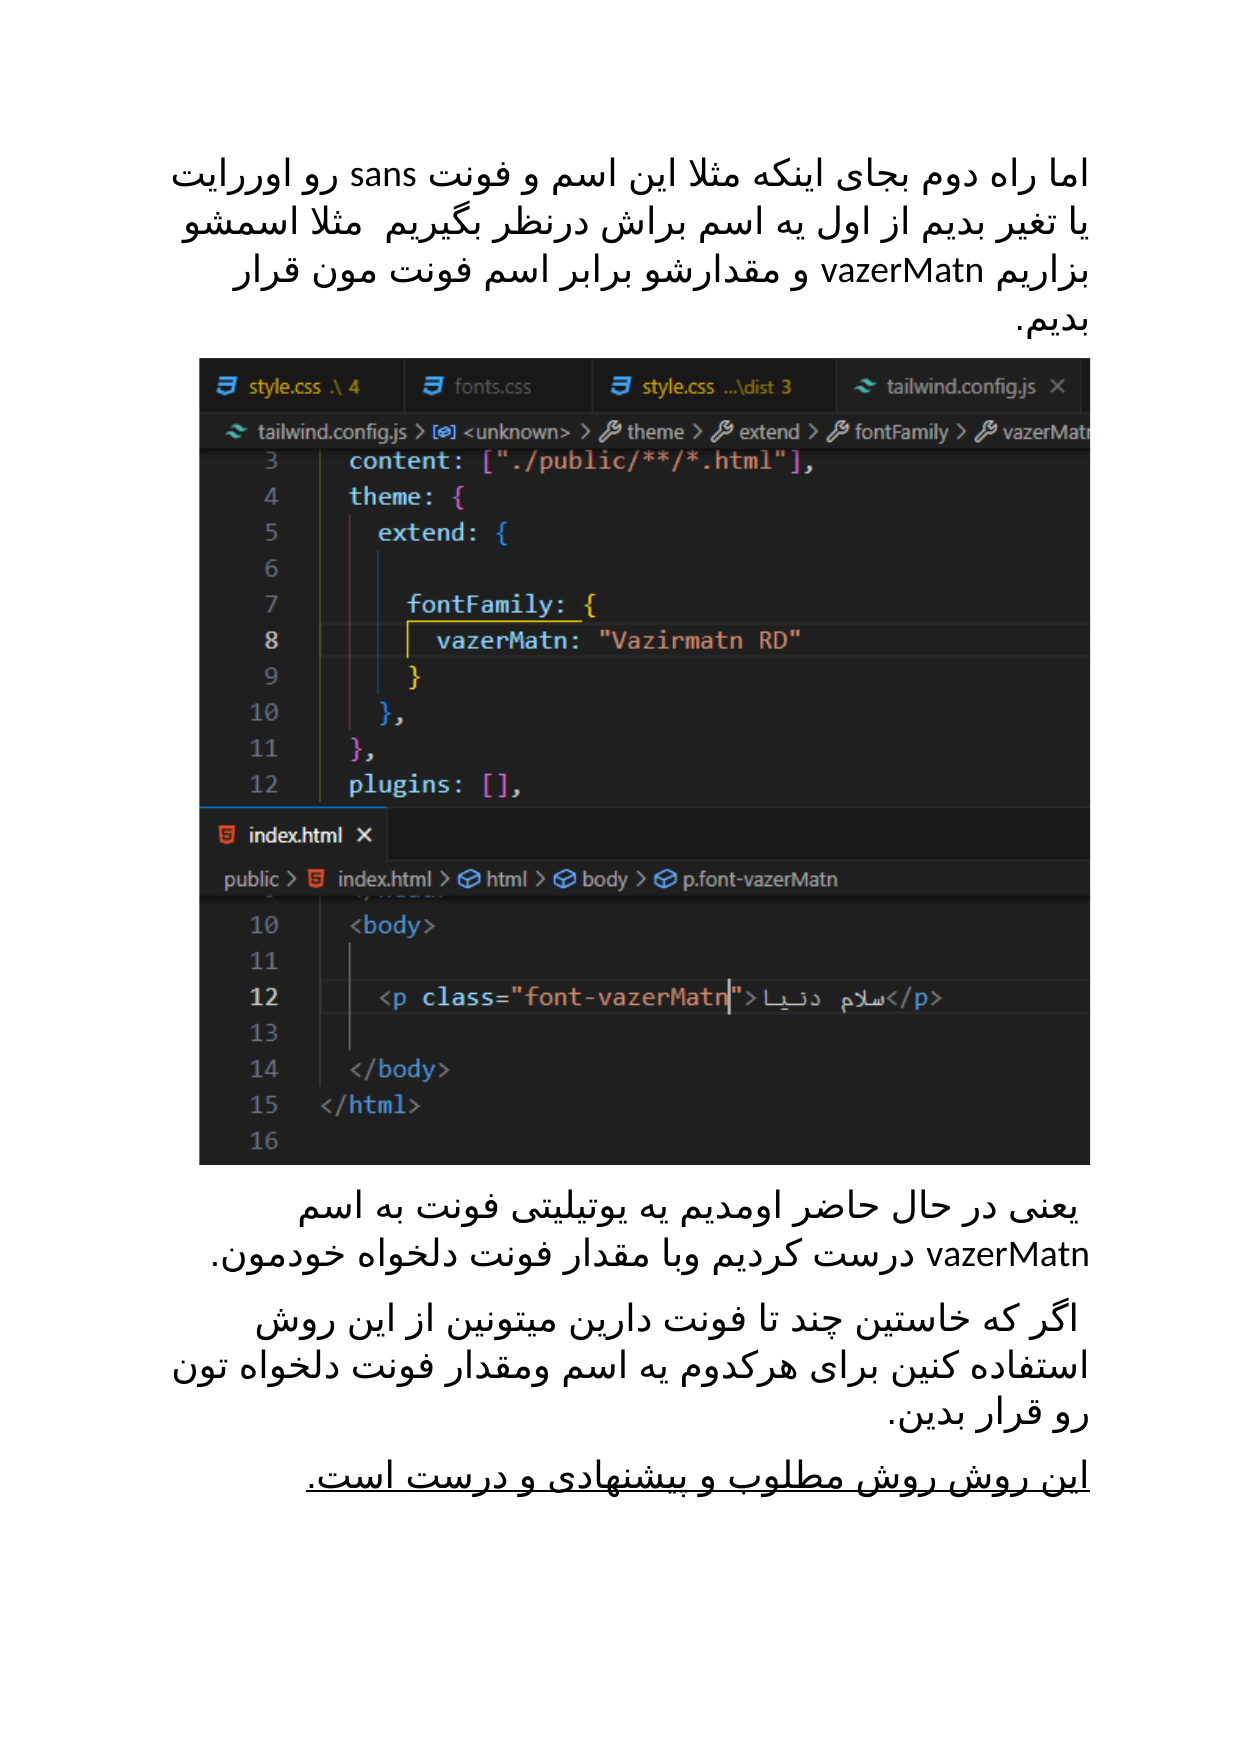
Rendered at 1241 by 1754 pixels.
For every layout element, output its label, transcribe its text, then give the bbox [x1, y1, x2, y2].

text این روش روش مطلوب و پیشنهادی و درست است. [150, 1453, 1090, 1496]
picture [199, 358, 1091, 1165]
text اما راه دوم بجای اینکه مثلا این اسم و فونت sans رو اوررایت یا تغیر بدیم از اول یه اسم براش درنظر بگیریم مثلا اسمشو بزاریم vazerMatn و مقدارشو برابر اسم فونت مون قرار بدیم. [150, 150, 1090, 338]
text اگر که خاستین چند تا فونت دارین میتونین از این روش استفاده کنین برای هرکدوم یه اسم ومقدار فونت دلخواه تون رو قرار بدین. [150, 1296, 1090, 1433]
text یعنی در حال حاضر اومدیم یه یوتیلیتی فونت به اسم vazerMatn درست کردیم وبا مقدار فونت دلخواه خودمون. [150, 1183, 1090, 1276]
